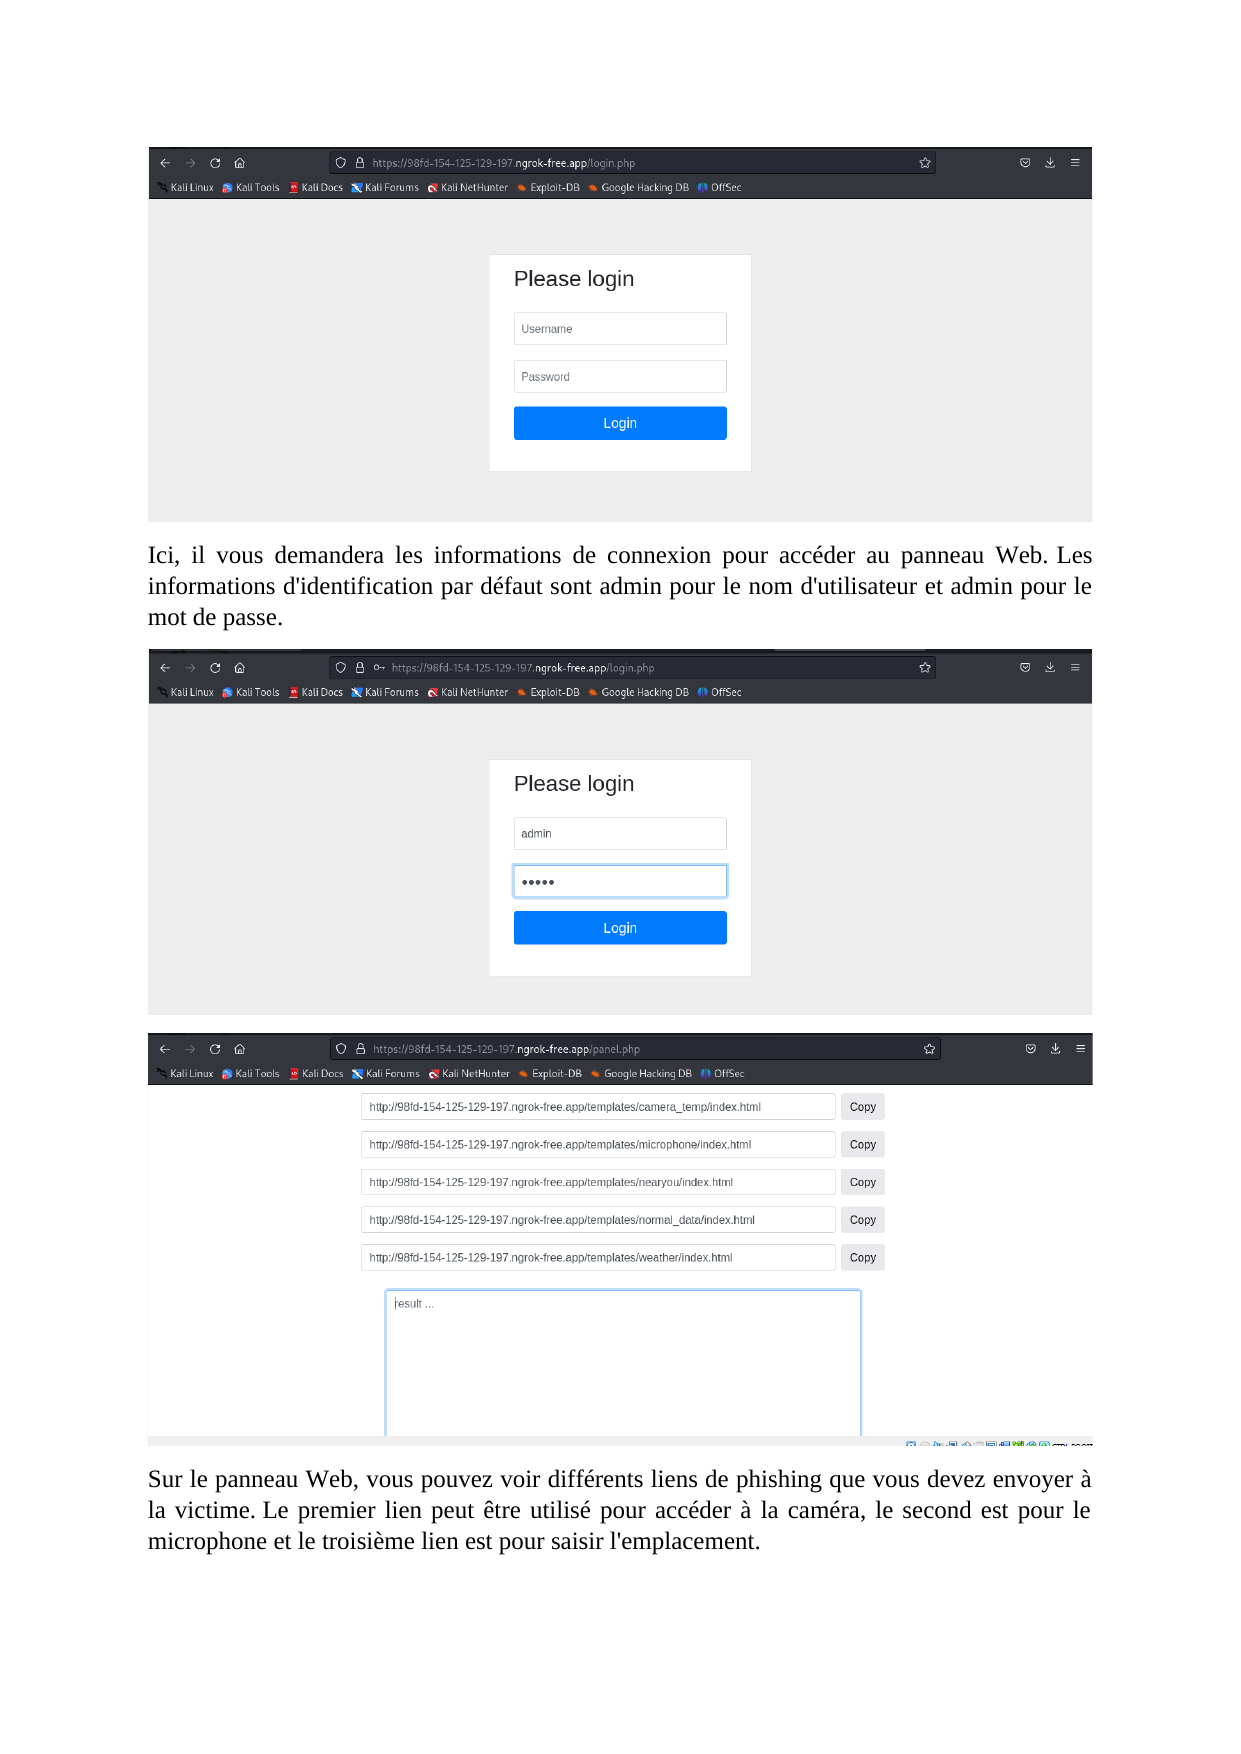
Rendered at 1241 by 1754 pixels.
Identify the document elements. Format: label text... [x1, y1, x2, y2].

text Ici, il vous demandera les informations de connexion pour accéder au panneau Web. Les informations d'identification par défaut sont admin pour le nom d'utilisateur et admin pour le mot de passe. [148, 540, 1093, 631]
text Sur le panneau Web, vous pouvez voir différents liens de phishing que vous devez envoyer à la victime. Le premier lien peut être utilisé pour accéder à la caméra, le second est pour le microphone et le troisième lien est pour saisir l'emplacement. [148, 1464, 1093, 1555]
picture [147, 649, 1093, 1015]
picture [147, 1033, 1093, 1446]
picture [147, 147, 1093, 522]
